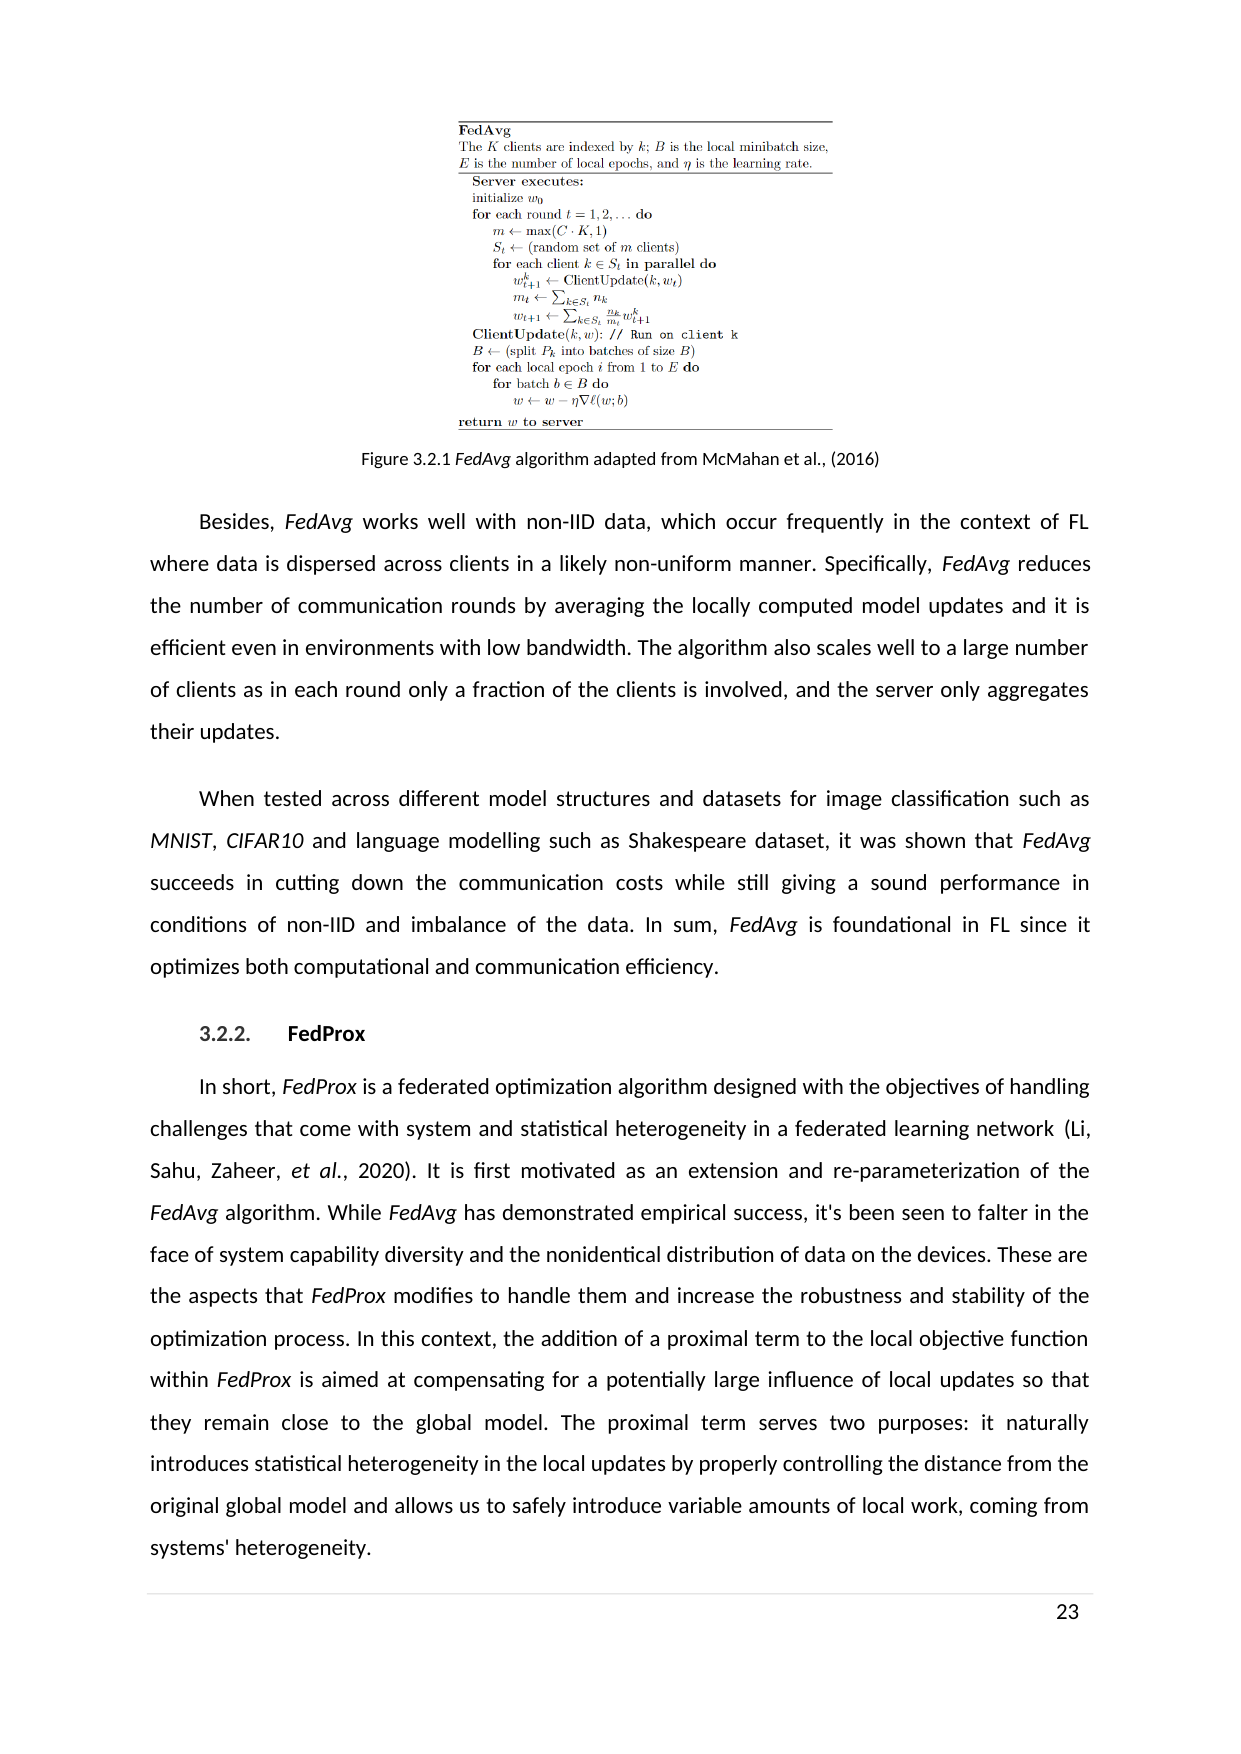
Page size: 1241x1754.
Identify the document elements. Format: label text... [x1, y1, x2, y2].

picture [457, 116, 833, 437]
text Besides, FedAvg works well with non-IID data, which occur frequently in the context of FL where data is dispersed across clients in a likely non-uniform manner. Specifically, FedAvg reduces the number of communication rounds by averaging the locally computed model updates and it is efficient even in environments with low bandwidth. The algorithm also scales well to a large number of clients as in each round only a fraction of the clients is involved, and the server only aggregates their updates. [150, 507, 1091, 745]
subtitle FedProx [199, 1019, 1126, 1047]
text In short, FedProx is a federated optimization algorithm designed with the objectives of handling challenges that come with system and statistical heterogeneity in a federated learning network (Li, Sahu, Zaheer, et al., 2020). It is first motivated as an extension and re-parameterization of the FedAvg algorithm. While FedAvg has demonstrated empirical success, it's been seen to falter in the face of system capability diversity and the nonidentical distribution of data on the devices. These are the aspects that FedProx modifies to handle them and increase the robustness and stability of the optimization process. In this context, the addition of a proximal term to the local objective function within FedProx is aimed at compensating for a potentially large influence of local updates so that they remain close to the global model. The proximal term serves two purposes: it naturally introduces statistical heterogeneity in the local updates by properly controlling the distance from the original global model and allows us to safely introduce variable amounts of local work, coming from systems' heterogeneity. [150, 1072, 1091, 1562]
text When tested across different model structures and datasets for image classification such as MNIST, CIFAR10 and language modelling such as Shakespeare dataset, it was shown that FedAvg succeeds in cutting down the communication costs while still giving a sound performance in conditions of non-IID and imbalance of the data. In sum, FedAvg is foundational in FL since it optimizes both computational and communication efficiency. [150, 784, 1091, 980]
